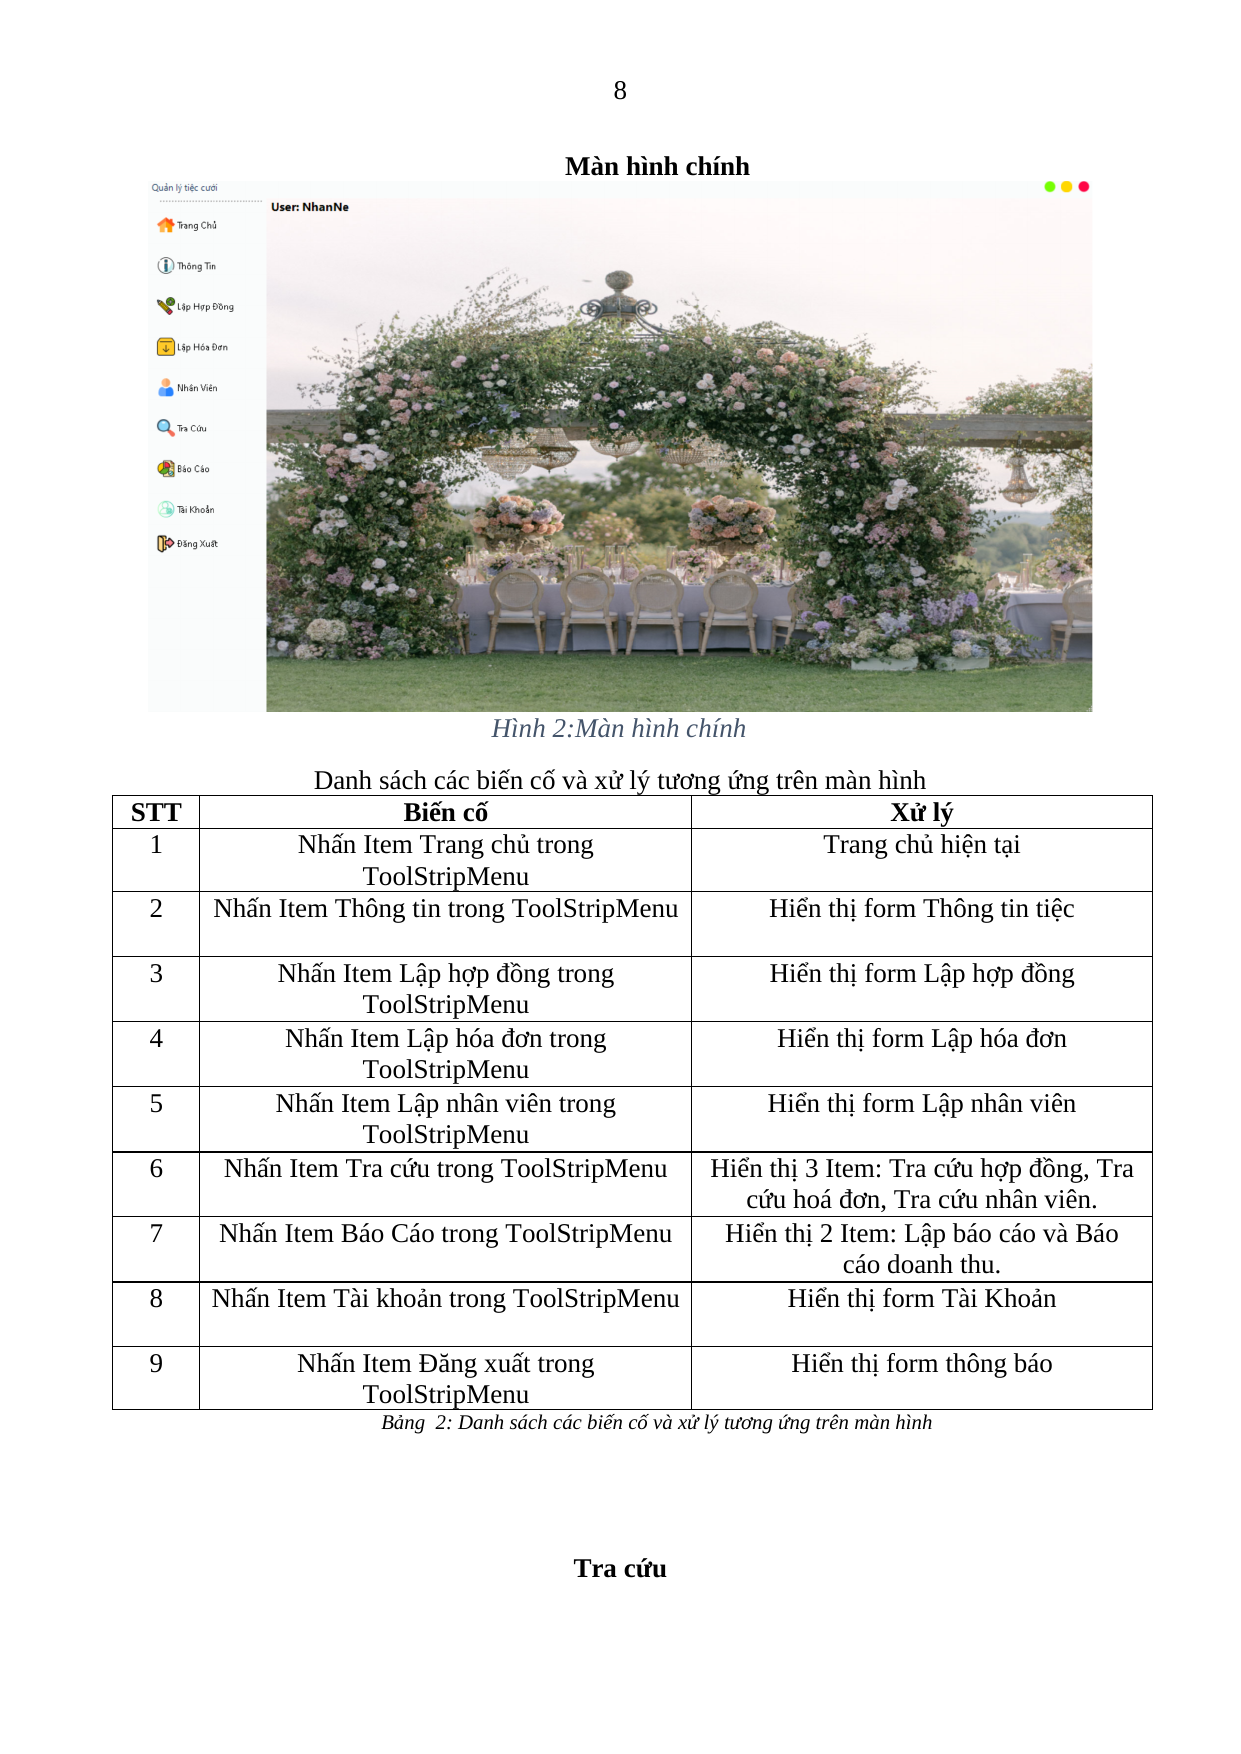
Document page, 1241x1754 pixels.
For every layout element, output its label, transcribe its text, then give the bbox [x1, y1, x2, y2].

table_cell 8 [113, 1283, 199, 1346]
table_cell Nhấn Item Trang chủ trong ToolStripMenu [200, 829, 691, 891]
table_cell Nhấn Item Tài khoản trong ToolStripMenu [200, 1283, 691, 1346]
table_cell Hiển thị form Lập hóa đơn [692, 1022, 1152, 1086]
table_cell 1 [113, 829, 199, 891]
table_cell Nhấn Item Lập hóa đơn trong ToolStripMenu [200, 1022, 691, 1086]
table_cell Hiển thị form Tài Khoản [692, 1283, 1152, 1346]
table_cell Hiển thị form Lập hợp đồng [692, 957, 1152, 1021]
table_cell Nhấn Item Tra cứu trong ToolStripMenu [200, 1153, 691, 1216]
table_cell 5 [113, 1087, 199, 1151]
table_cell Nhấn Item Đăng xuất trong ToolStripMenu [200, 1347, 691, 1409]
text Danh sách các biến cố và xử lý tương ứng trên màn hình [112, 764, 1128, 795]
table_cell Nhấn Item Thông tin trong ToolStripMenu [200, 892, 691, 956]
table_header Xử lý [692, 796, 1152, 827]
table_cell Nhấn Item Báo Cáo trong ToolStripMenu [200, 1217, 691, 1281]
table_cell 2 [113, 892, 199, 956]
table_cell Hiển thị form Thông tin tiệc [692, 892, 1152, 956]
list Màn hình chính [187, 150, 1128, 181]
table_cell Hiển thị 2 Item: Lập báo cáo và Báo cáo doanh thu. [692, 1217, 1152, 1281]
table_cell Nhấn Item Lập nhân viên trong ToolStripMenu [200, 1087, 691, 1151]
text Tra cứu [112, 1552, 1128, 1583]
table_cell Trang chủ hiện tại [692, 829, 1152, 891]
table_cell 9 [113, 1347, 199, 1409]
table_cell Nhấn Item Lập hợp đồng trong ToolStripMenu [200, 957, 691, 1021]
table_cell Hiển thị form thông báo [692, 1347, 1152, 1409]
picture [148, 181, 1093, 712]
table_cell 4 [113, 1022, 199, 1086]
table_cell Hiển thị form Lập nhân viên [692, 1087, 1152, 1151]
table_cell 6 [113, 1153, 199, 1216]
table_cell 3 [113, 957, 199, 1021]
table_cell Hiển thị 3 Item: Tra cứu hợp đồng, Tra cứu hoá đơn, Tra cứu nhân viên. [692, 1153, 1152, 1216]
table_cell 7 [113, 1217, 199, 1281]
table_header STT [113, 796, 199, 827]
table_header Biến cố [200, 796, 691, 827]
